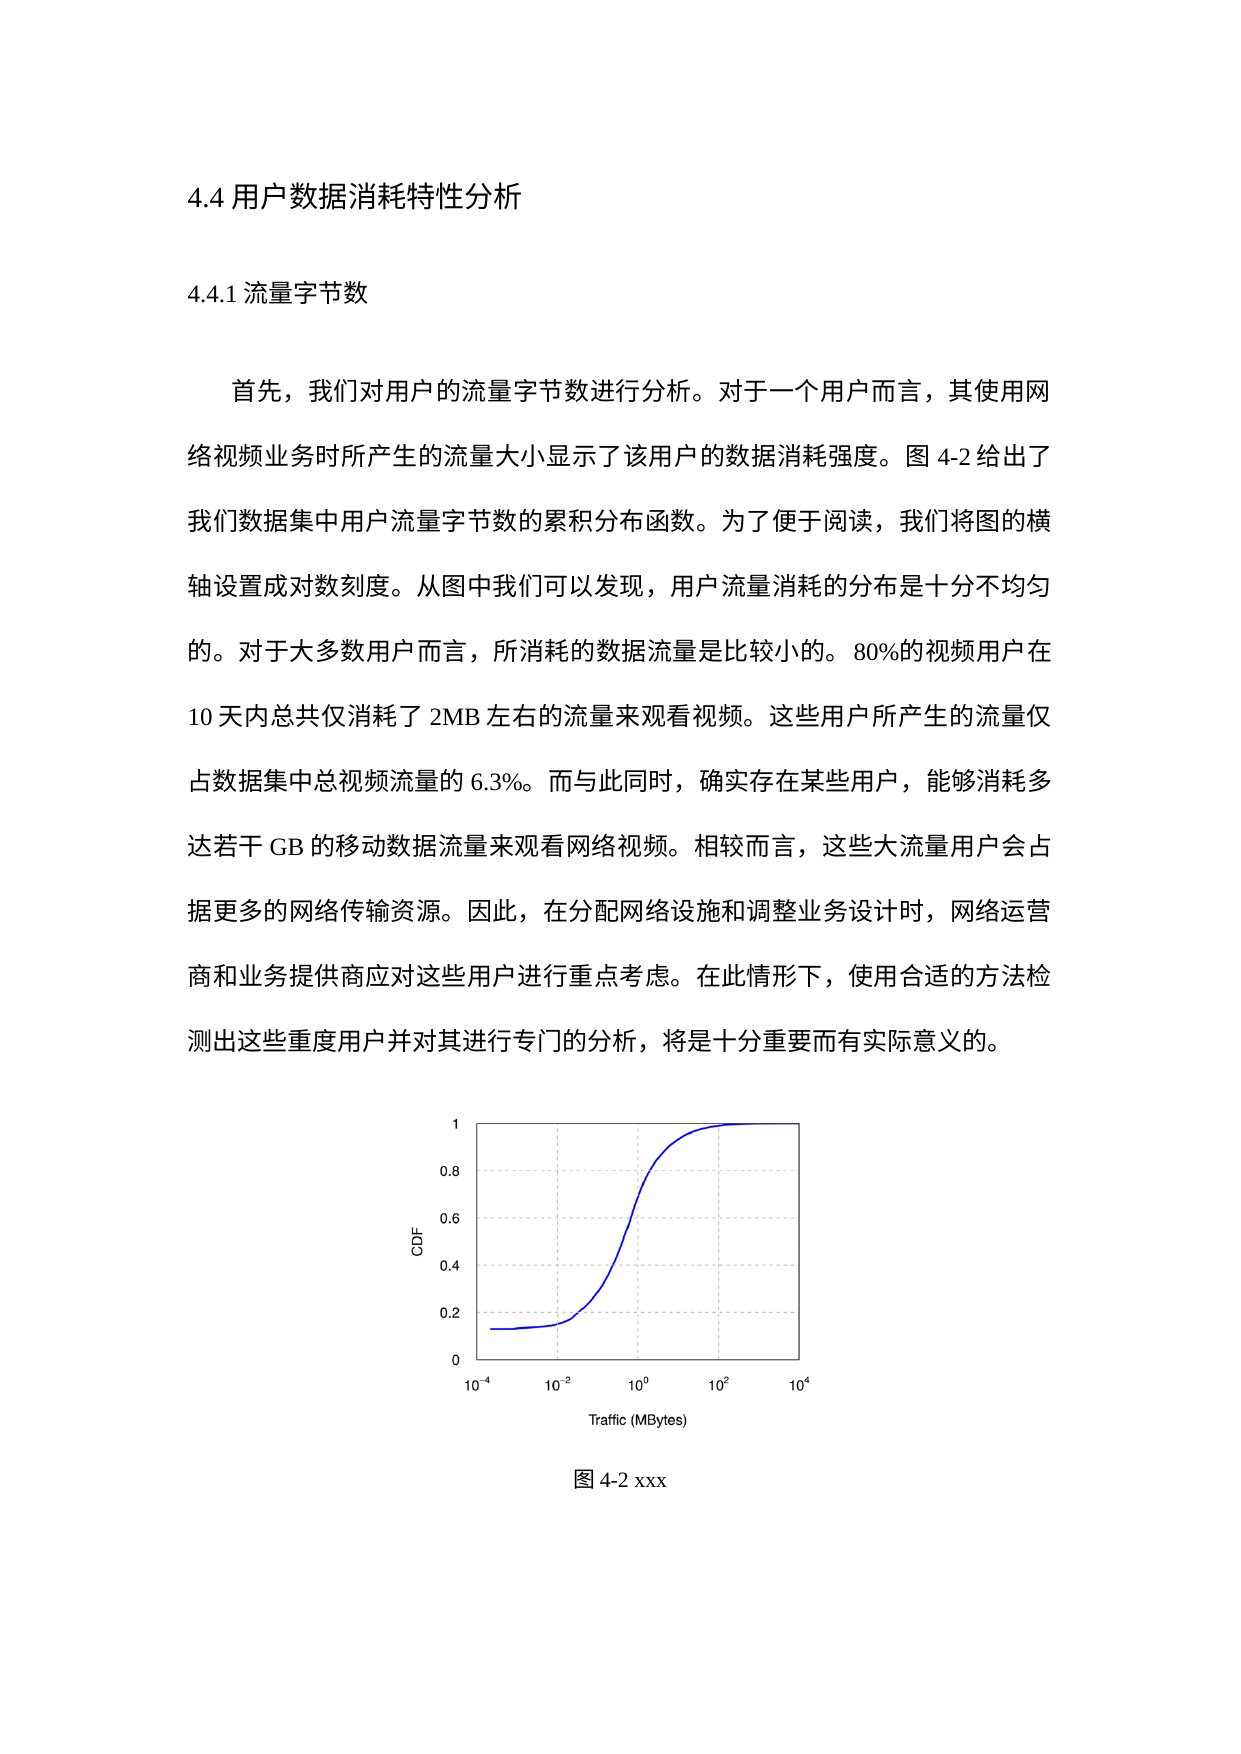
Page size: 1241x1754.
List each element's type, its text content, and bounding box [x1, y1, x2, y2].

text 流量字节数 [187, 259, 1053, 324]
picture [406, 1104, 835, 1447]
text 图4-2 xxx [187, 1462, 1053, 1494]
text 用户数据消耗特性分析 [187, 162, 1053, 227]
text 首先，我们对用户的流量字节数进行分析。对于一个用户而言，其使用网络视频业务时所产生的流量大小显示了该用户的数据消耗强度。图4-2给出了我们数据集中用户流量字节数的累积分布函数。为了便于阅读，我们将图的横轴设置成对数刻度。从图中我们可以发现，用户流量消耗的分布是十分不均匀的。对于大多数用户而言，所消耗的数据流量是比较小的。80%的视频用户在10天内总共仅消耗了2MB左右的流量来观看视频。这些用户所产生的流量仅占数据集中总视频流量的6.3%。而与此同时，确实存在某些用户，能够消耗多达若干GB的移动数据流量来观看网络视频。相较而言，这些大流量用户会占据更多的网络传输资源。因此，在分配网络设施和调整业务设计时，网络运营商和业务提供商应对这些用户进行重点考虑。在此情形下，使用合适的方法检测出这些重度用户并对其进行专门的分析，将是十分重要而有实际意义的。 [187, 357, 1053, 1072]
